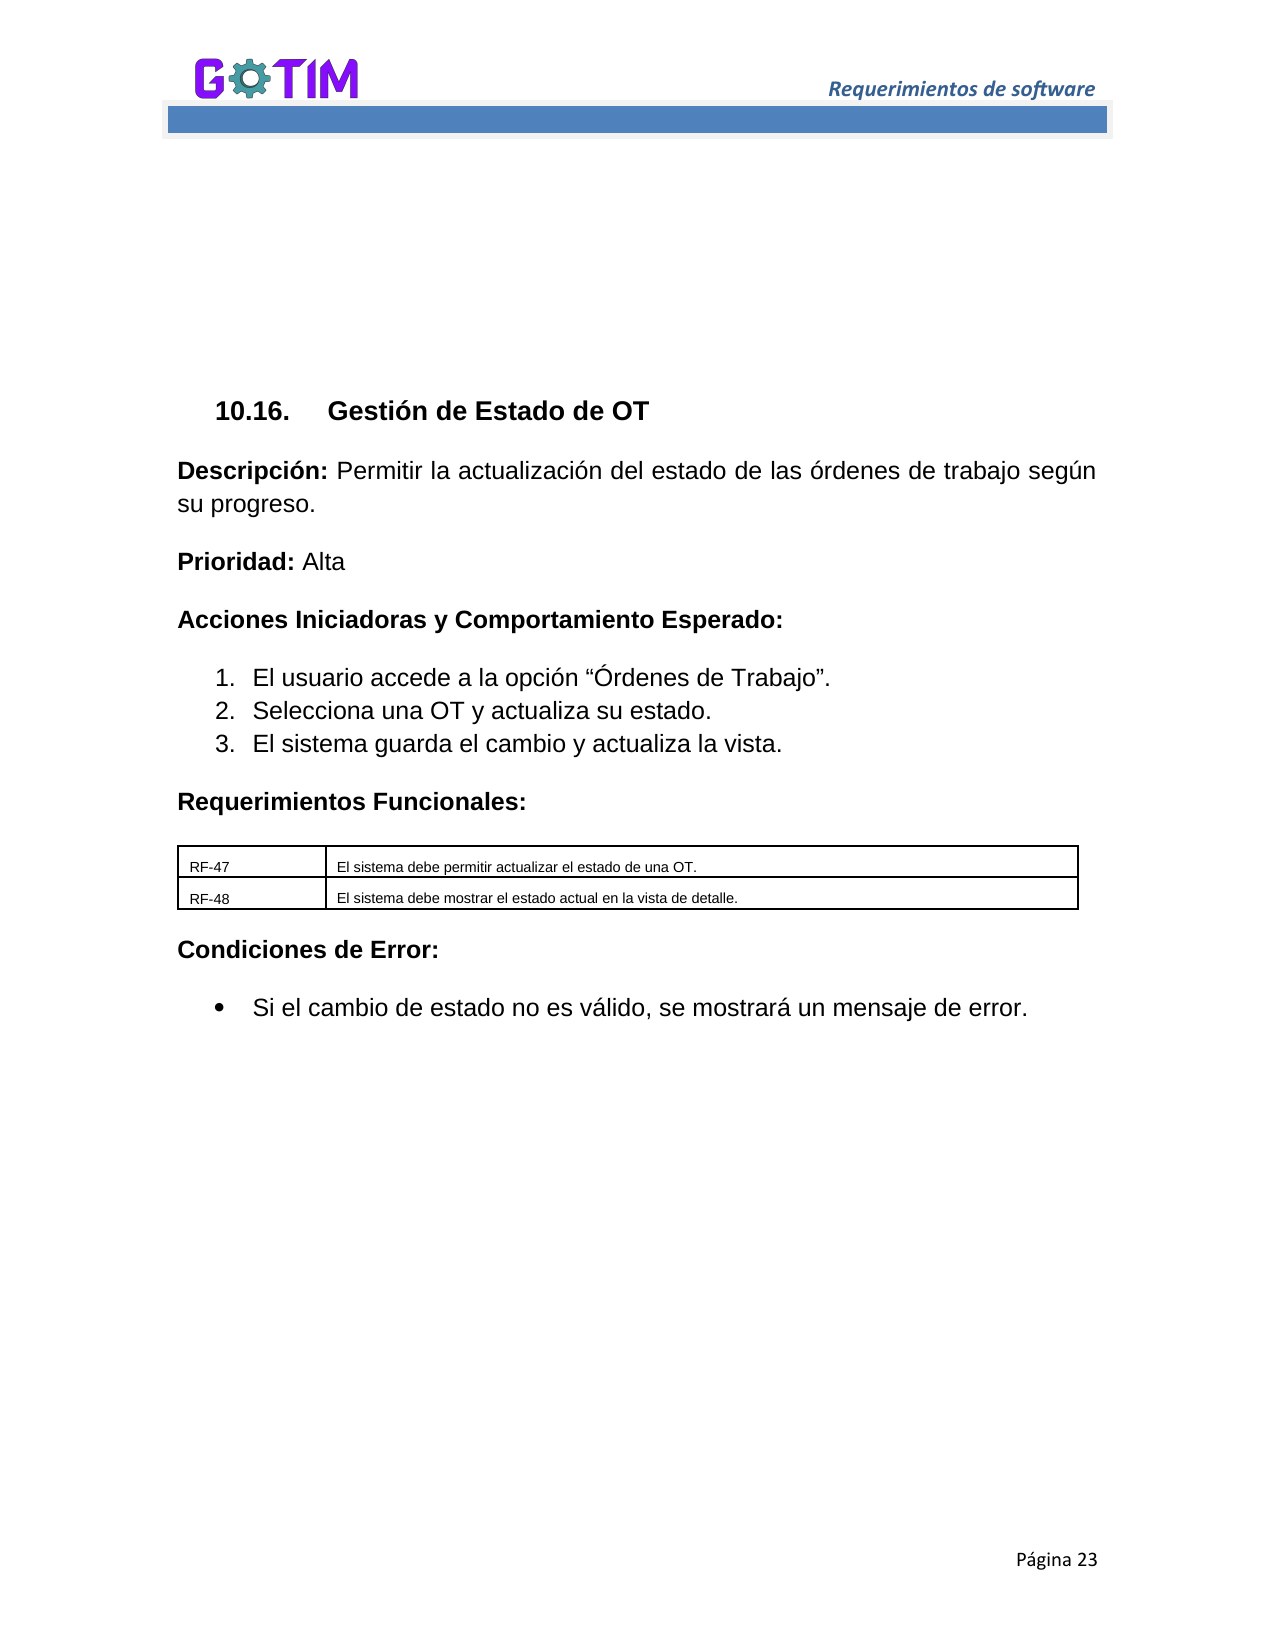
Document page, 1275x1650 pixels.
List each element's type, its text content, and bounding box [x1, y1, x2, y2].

list Selecciona una OT y actualiza su estado. [215, 696, 1098, 725]
subtitle Gestión de Estado de OT [215, 395, 1098, 426]
text Descripción: Permitir la actualización del estado de las órdenes de trabajo según su progreso. [177, 456, 1098, 518]
table_cell RF-48 [179, 878, 325, 907]
text Requerimientos Funcionales: [177, 787, 1098, 816]
list El usuario accede a la opción “Órdenes de Trabajo”. [215, 663, 1098, 692]
picture [191, 22, 360, 142]
list El sistema guarda el cambio y actualiza la vista. [215, 729, 1098, 758]
table_cell El sistema debe mostrar el estado actual en la vista de detalle. [327, 878, 1077, 907]
text Prioridad: Alta [177, 547, 1098, 576]
table_header El sistema debe permitir actualizar el estado de una OT. [327, 847, 1077, 876]
table_header RF-47 [179, 847, 325, 876]
list Si el cambio de estado no es válido, se mostrará un mensaje de error. [215, 993, 1098, 1021]
text Condiciones de Error: [177, 934, 1098, 963]
text Acciones Iniciadoras y Comportamiento Esperado: [177, 605, 1098, 634]
